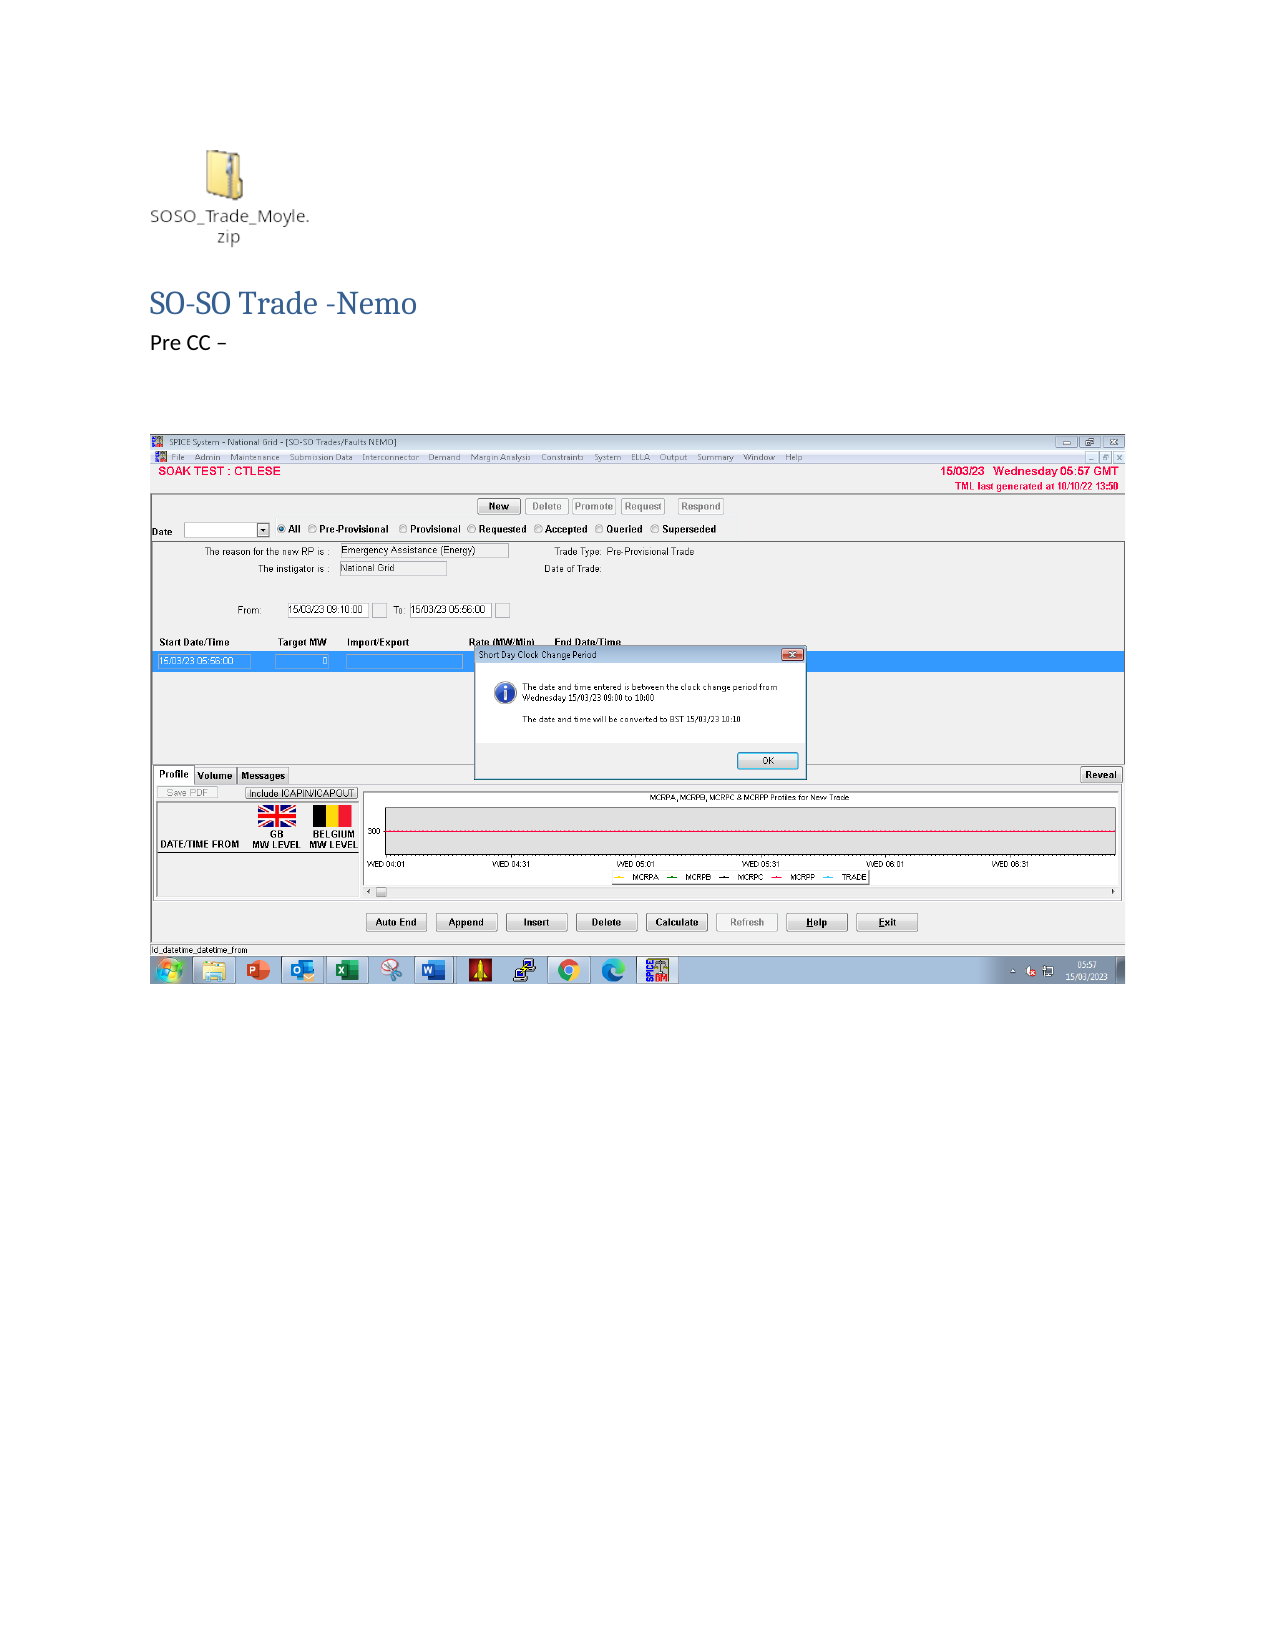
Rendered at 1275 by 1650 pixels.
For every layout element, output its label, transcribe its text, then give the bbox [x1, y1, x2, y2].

text Pre CC – [150, 328, 1125, 356]
picture [150, 434, 1125, 984]
subtitle SO-SO Trade -Nemo [150, 284, 1125, 323]
